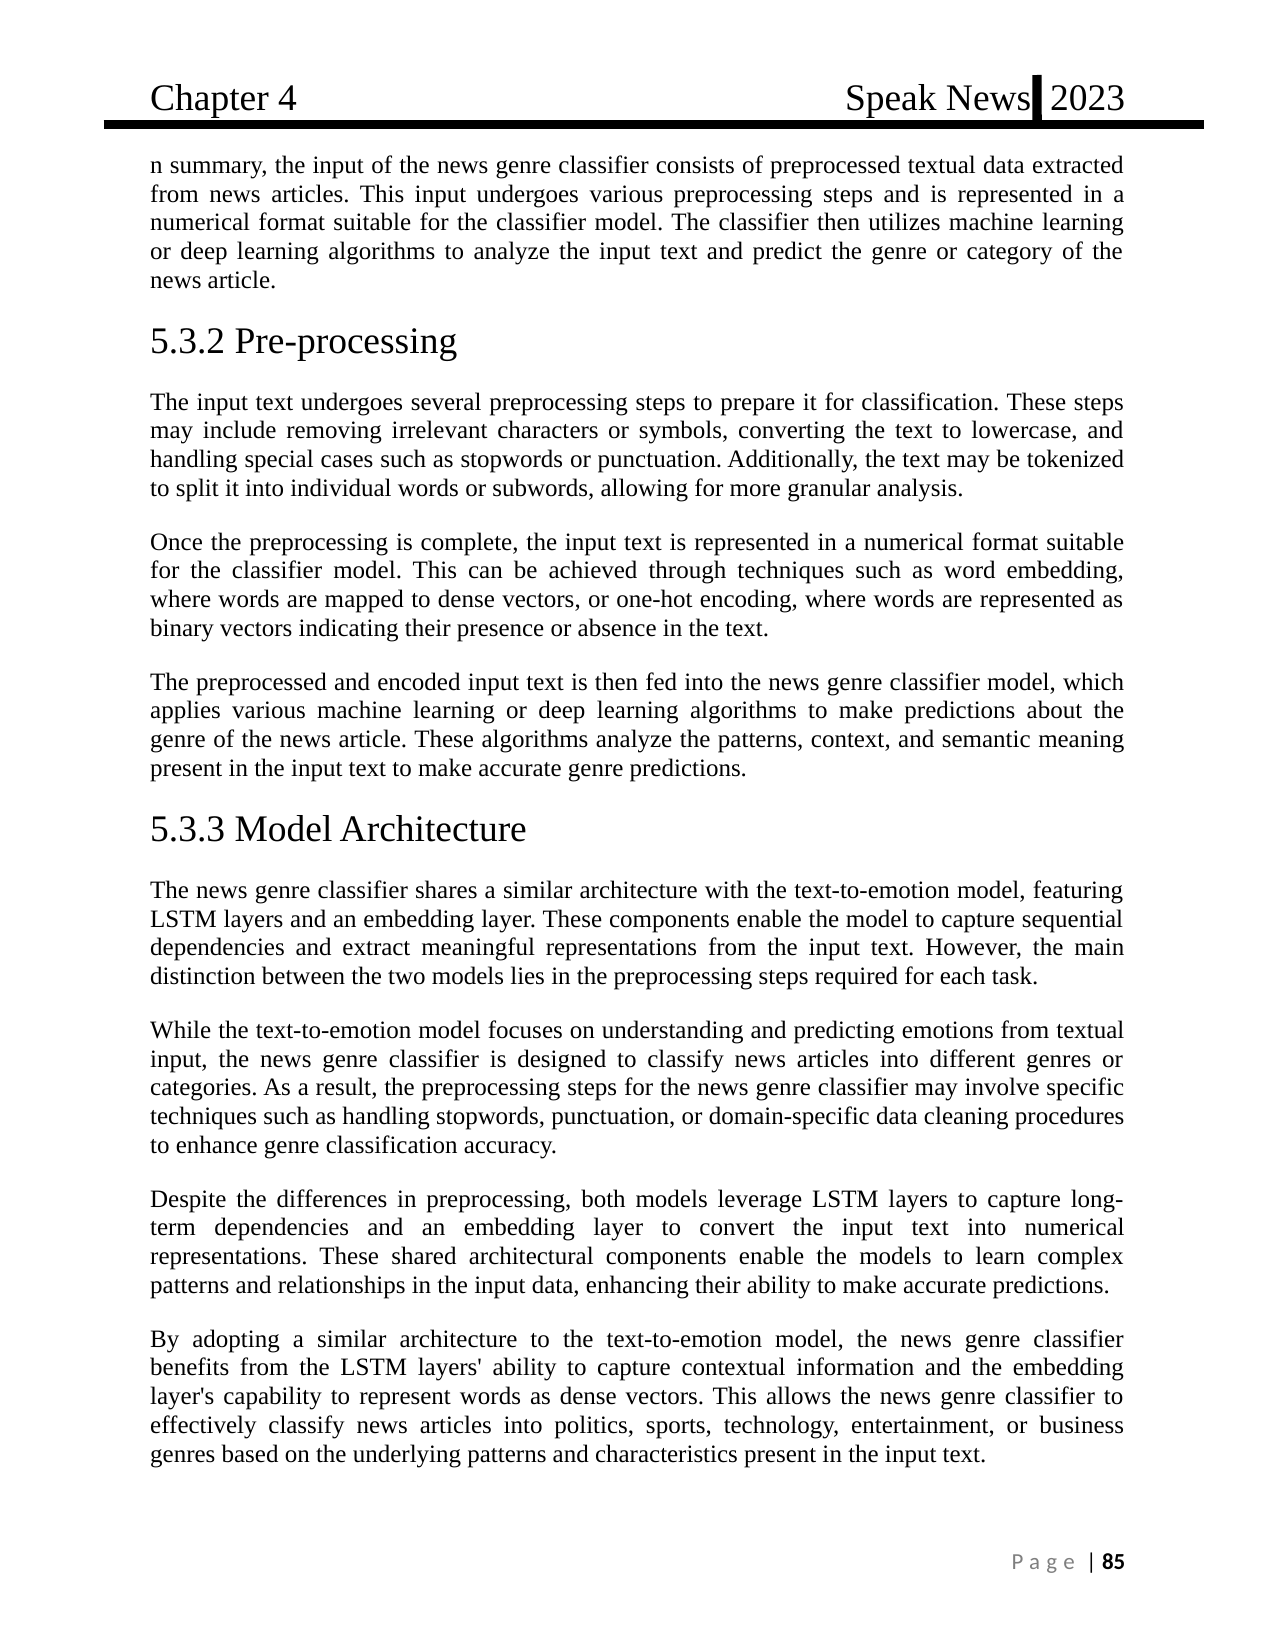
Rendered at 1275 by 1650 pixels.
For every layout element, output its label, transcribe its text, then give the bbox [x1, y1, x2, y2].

text The preprocessed and encoded input text is then fed into the news genre classifier model, which applies various machine learning or deep learning algorithms to make predictions about the genre of the news article. These algorithms analyze the patterns, context, and semantic meaning present in the input text to make accurate genre predictions. [150, 667, 1125, 782]
text The input text undergoes several preprocessing steps to prepare it for classification. These steps may include removing irrelevant characters or symbols, converting the text to lowercase, and handling special cases such as stopwords or punctuation. Additionally, the text may be tokenized to split it into individual words or subwords, allowing for more granular analysis. [150, 387, 1125, 502]
text Despite the differences in preprocessing, both models leverage LSTM layers to capture long-term dependencies and an embedding layer to convert the input text into numerical representations. These shared architectural components enable the models to learn complex patterns and relationships in the input data, enhancing their ability to make accurate predictions. [150, 1184, 1125, 1299]
subtitle 5.3.2 Pre-processing [150, 319, 1125, 362]
text Once the preprocessing is complete, the input text is represented in a numerical format suitable for the classifier model. This can be achieved through techniques such as word embedding, where words are mapped to dense vectors, or one-hot encoding, where words are represented as binary vectors indicating their presence or absence in the text. [150, 527, 1125, 642]
text While the text-to-emotion model focuses on understanding and predicting emotions from textual input, the news genre classifier is designed to classify news articles into different genres or categories. As a result, the preprocessing steps for the news genre classifier may involve specific techniques such as handling stopwords, punctuation, or domain-specific data cleaning procedures to enhance genre classification accuracy. [150, 1015, 1125, 1159]
text By adopting a similar architecture to the text-to-emotion model, the news genre classifier benefits from the LSTM layers' ability to capture contextual information and the embedding layer's capability to represent words as dense vectors. This allows the news genre classifier to effectively classify news articles into politics, sports, technology, entertainment, or business genres based on the underlying patterns and characteristics present in the input text. [150, 1324, 1125, 1467]
text n summary, the input of the news genre classifier consists of preprocessed textual data extracted from news articles. This input undergoes various preprocessing steps and is represented in a numerical format suitable for the classifier model. The classifier then utilizes machine learning or deep learning algorithms to analyze the input text and predict the genre or category of the news article. [150, 150, 1125, 294]
subtitle 5.3.3 Model Architecture [150, 807, 1125, 850]
text The news genre classifier shares a similar architecture with the text-to-emotion model, featuring LSTM layers and an embedding layer. These components enable the model to capture sequential dependencies and extract meaningful representations from the input text. However, the main distinction between the two models lies in the preprocessing steps required for each task. [150, 875, 1125, 990]
